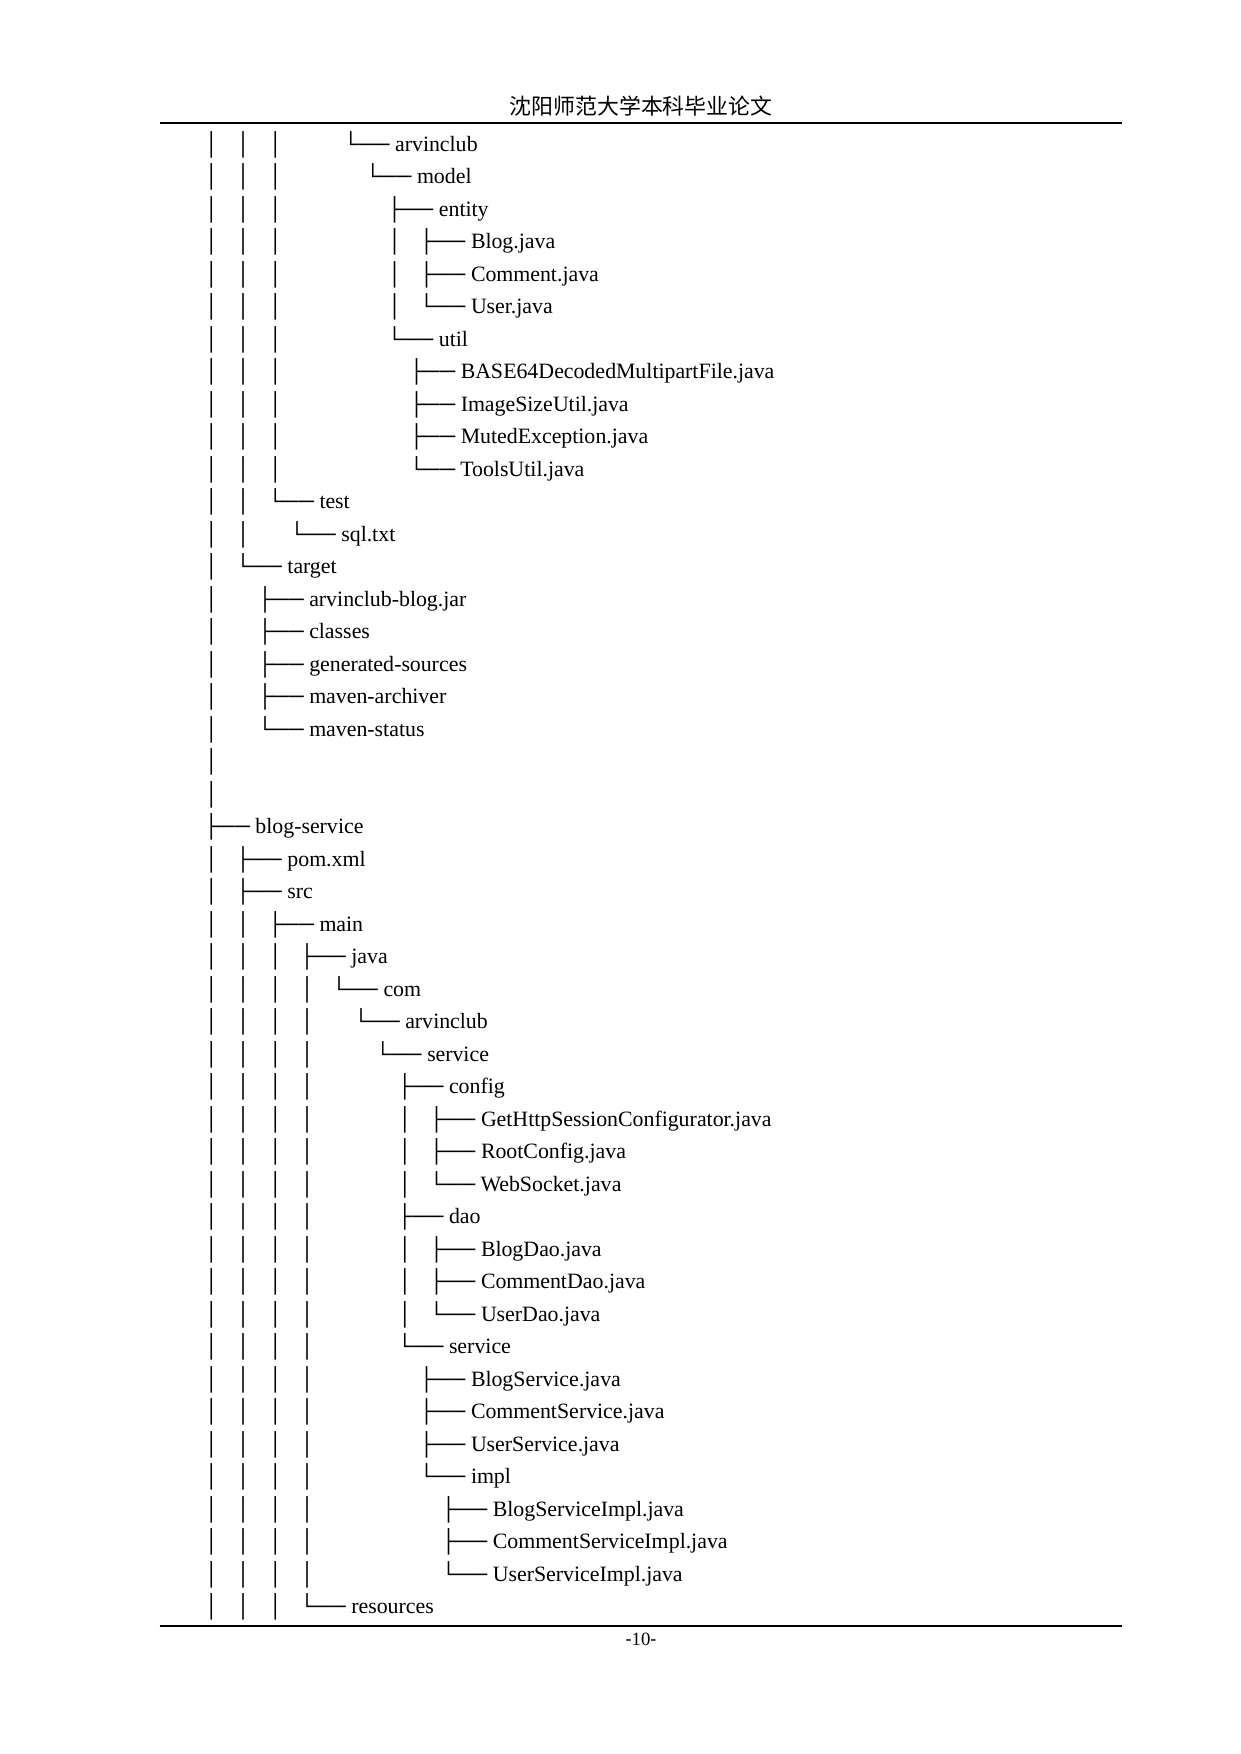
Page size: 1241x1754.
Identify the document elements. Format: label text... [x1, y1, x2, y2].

text │ │ │ ├── entity [159, 192, 1122, 225]
text │ ├── generated-sources [159, 647, 1122, 680]
text │ │ │ │ │ ├── RootConfig.java [159, 1135, 1122, 1167]
text │ │ │ │ │ └── WebSocket.java [159, 1167, 1122, 1200]
text │ │ │ │ └── impl [159, 1460, 1122, 1492]
text │ ├── pom.xml [159, 842, 1122, 875]
text │ │ │ │ └── User.java [159, 290, 1122, 322]
text │ [159, 777, 1122, 810]
text │ ├── src [159, 875, 1122, 907]
text │ │ ├── main [159, 907, 1122, 940]
text │ │ │ └── model [159, 160, 1122, 192]
text │ │ │ │ └── com [159, 972, 1122, 1005]
text │ │ │ │ ├── Comment.java [159, 257, 1122, 290]
text │ │ │ └── resources [159, 1590, 1122, 1622]
text │ │ │ │ ├── BlogService.java [159, 1362, 1122, 1395]
text │ │ │ ├── BASE64DecodedMultipartFile.java [159, 355, 1122, 387]
text │ ├── arvinclub-blog.jar [159, 582, 1122, 615]
text │ │ │ │ └── arvinclub [159, 1005, 1122, 1037]
text │ │ │ ├── ImageSizeUtil.java [159, 387, 1122, 420]
text │ │ │ │ ├── config [159, 1070, 1122, 1102]
text │ │ │ │ ├── BlogServiceImpl.java [159, 1492, 1122, 1525]
text │ │ │ └── arvinclub [159, 127, 1122, 160]
text │ │ │ │ ├── Blog.java [159, 225, 1122, 257]
text │ │ │ │ └── service [159, 1330, 1122, 1362]
text │ [159, 745, 1122, 777]
text │ │ │ │ │ ├── GetHttpSessionConfigurator.java [159, 1102, 1122, 1135]
text │ ├── classes [159, 615, 1122, 647]
text │ │ │ │ ├── dao [159, 1200, 1122, 1232]
text │ │ │ │ ├── CommentServiceImpl.java [159, 1525, 1122, 1557]
text │ │ │ └── util [159, 322, 1122, 355]
text │ └── maven-status [159, 712, 1122, 745]
text │ │ │ └── ToolsUtil.java [159, 452, 1122, 485]
text │ │ │ │ │ ├── BlogDao.java [159, 1232, 1122, 1265]
text │ │ │ │ │ ├── CommentDao.java [159, 1265, 1122, 1297]
text │ │ │ │ │ └── UserDao.java [159, 1297, 1122, 1330]
text │ │ └── sql.txt [159, 517, 1122, 550]
text │ │ │ │ └── service [159, 1037, 1122, 1070]
text │ ├── maven-archiver [159, 680, 1122, 712]
text │ │ │ │ ├── CommentService.java [159, 1395, 1122, 1427]
text ├── blog-service [159, 810, 1122, 842]
text │ │ │ │ └── UserServiceImpl.java [159, 1557, 1122, 1590]
text │ └── target [159, 550, 1122, 582]
text │ │ └── test [159, 485, 1122, 517]
text │ │ │ ├── MutedException.java [159, 420, 1122, 452]
text │ │ │ ├── java [159, 940, 1122, 972]
text │ │ │ │ ├── UserService.java [159, 1427, 1122, 1460]
